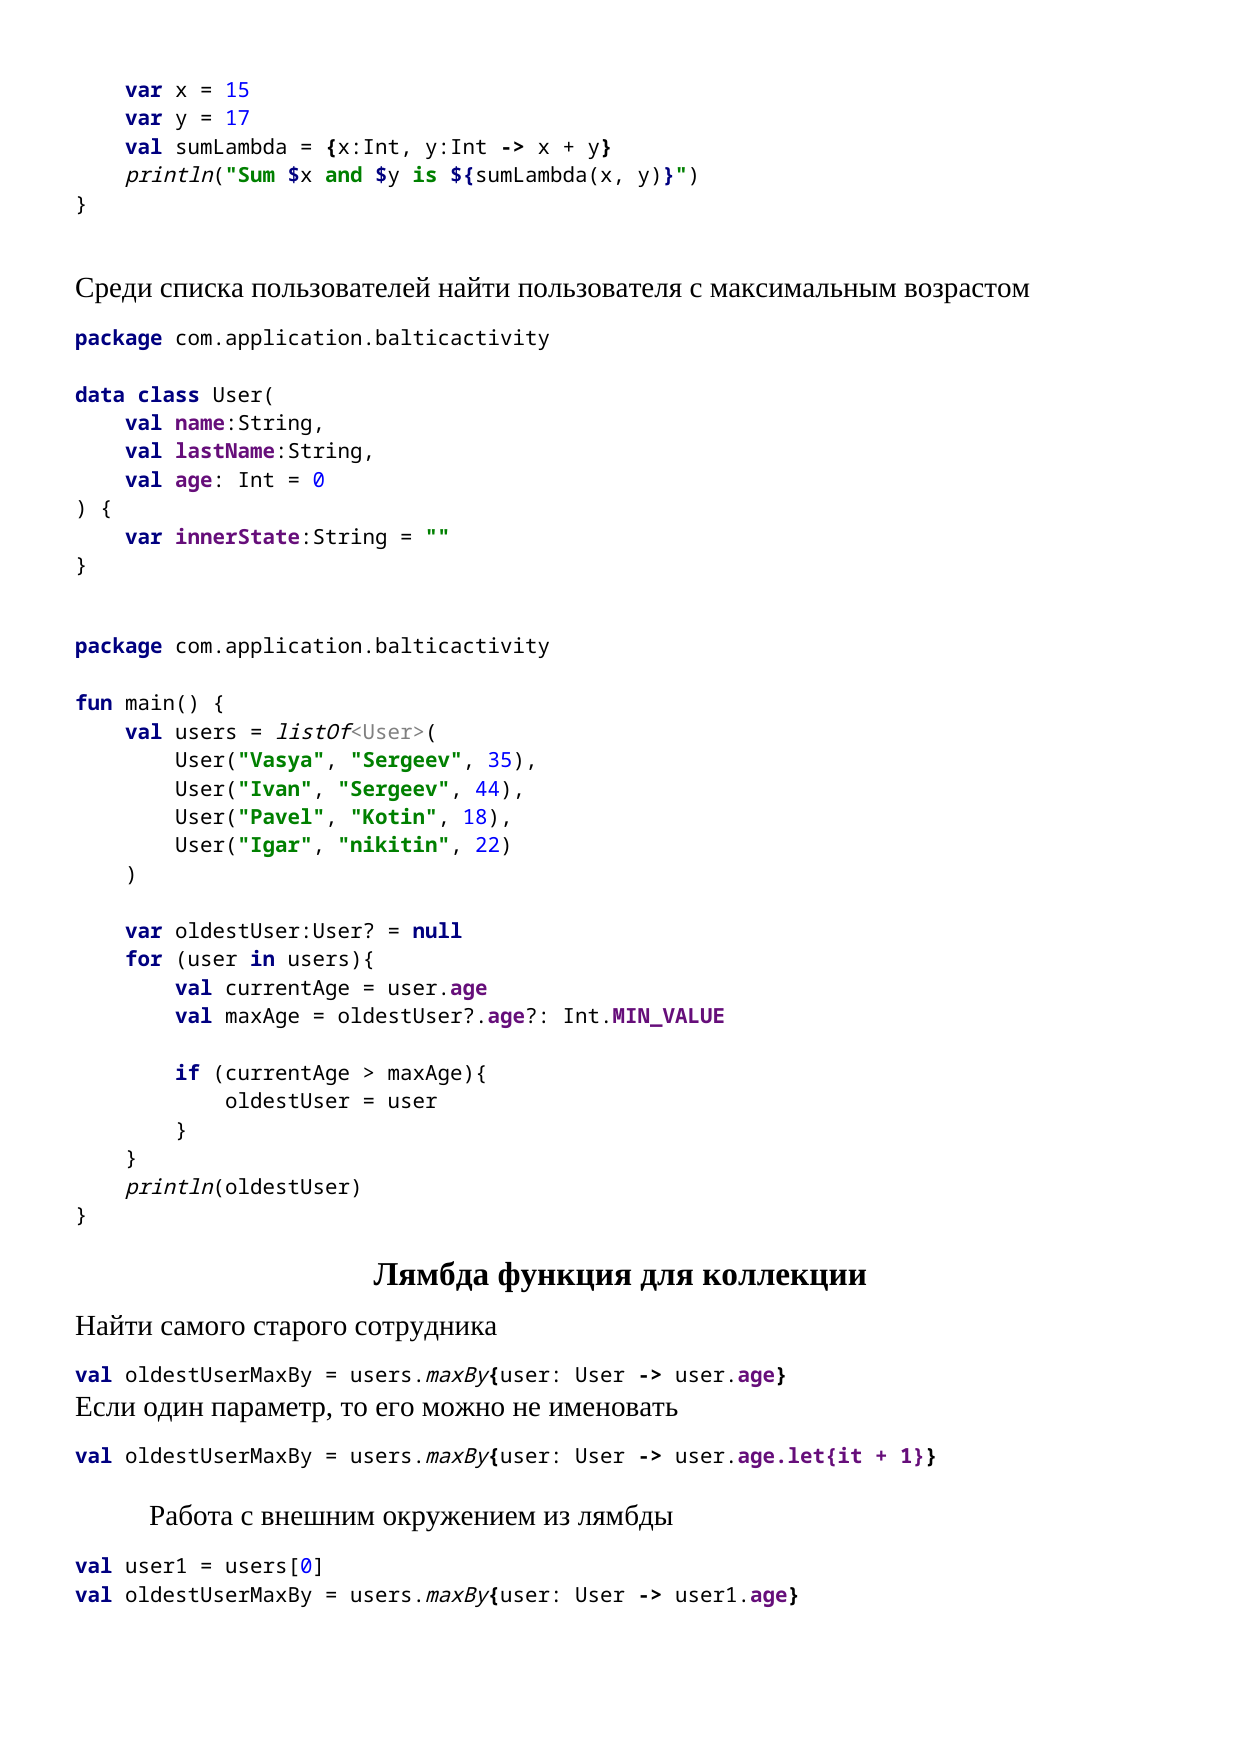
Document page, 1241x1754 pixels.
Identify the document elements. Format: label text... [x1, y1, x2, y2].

text Среди списка пользователей найти пользователя с максимальным возрастом [75, 270, 1165, 303]
text package com.application.balticactivity data class User( val name:String, val lastName:String, val age: Int = 0 ) { var innerState:String = "" } [75, 323, 1165, 579]
text Если один параметр, то его можно не именовать [75, 1389, 1165, 1422]
text val oldestUserMaxBy = users.maxBy{user: User -> user.age} [75, 1360, 1165, 1389]
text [75, 75, 1165, 217]
text val oldestUserMaxBy = users.maxBy{user: User -> user.age.let{it + 1}} [75, 1442, 1165, 1470]
text Найти самого старого сотрудника [75, 1308, 1165, 1341]
text Работа с внешним окружением из лямбды [75, 1498, 1165, 1532]
text val user1 = users[0] val oldestUserMaxBy = users.maxBy{user: User -> user1.age} [75, 1551, 1165, 1608]
subtitle Лямбда функция для коллекции [75, 1254, 1165, 1292]
text package com.application.balticactivity fun main() { val users = listOf<User>( User("Vasya", "Sergeev", 35), User("Ivan", "Sergeev", 44), User("Pavel", "Kotin", 18), User("Igar", "nikitin", 22) ) var oldestUser:User? = null for (user in users){ val currentAge = user.age val maxAge = oldestUser?.age?: Int.MIN_VALUE if (currentAge > maxAge){ oldestUser = user } } println(oldestUser) } [75, 632, 1165, 1229]
